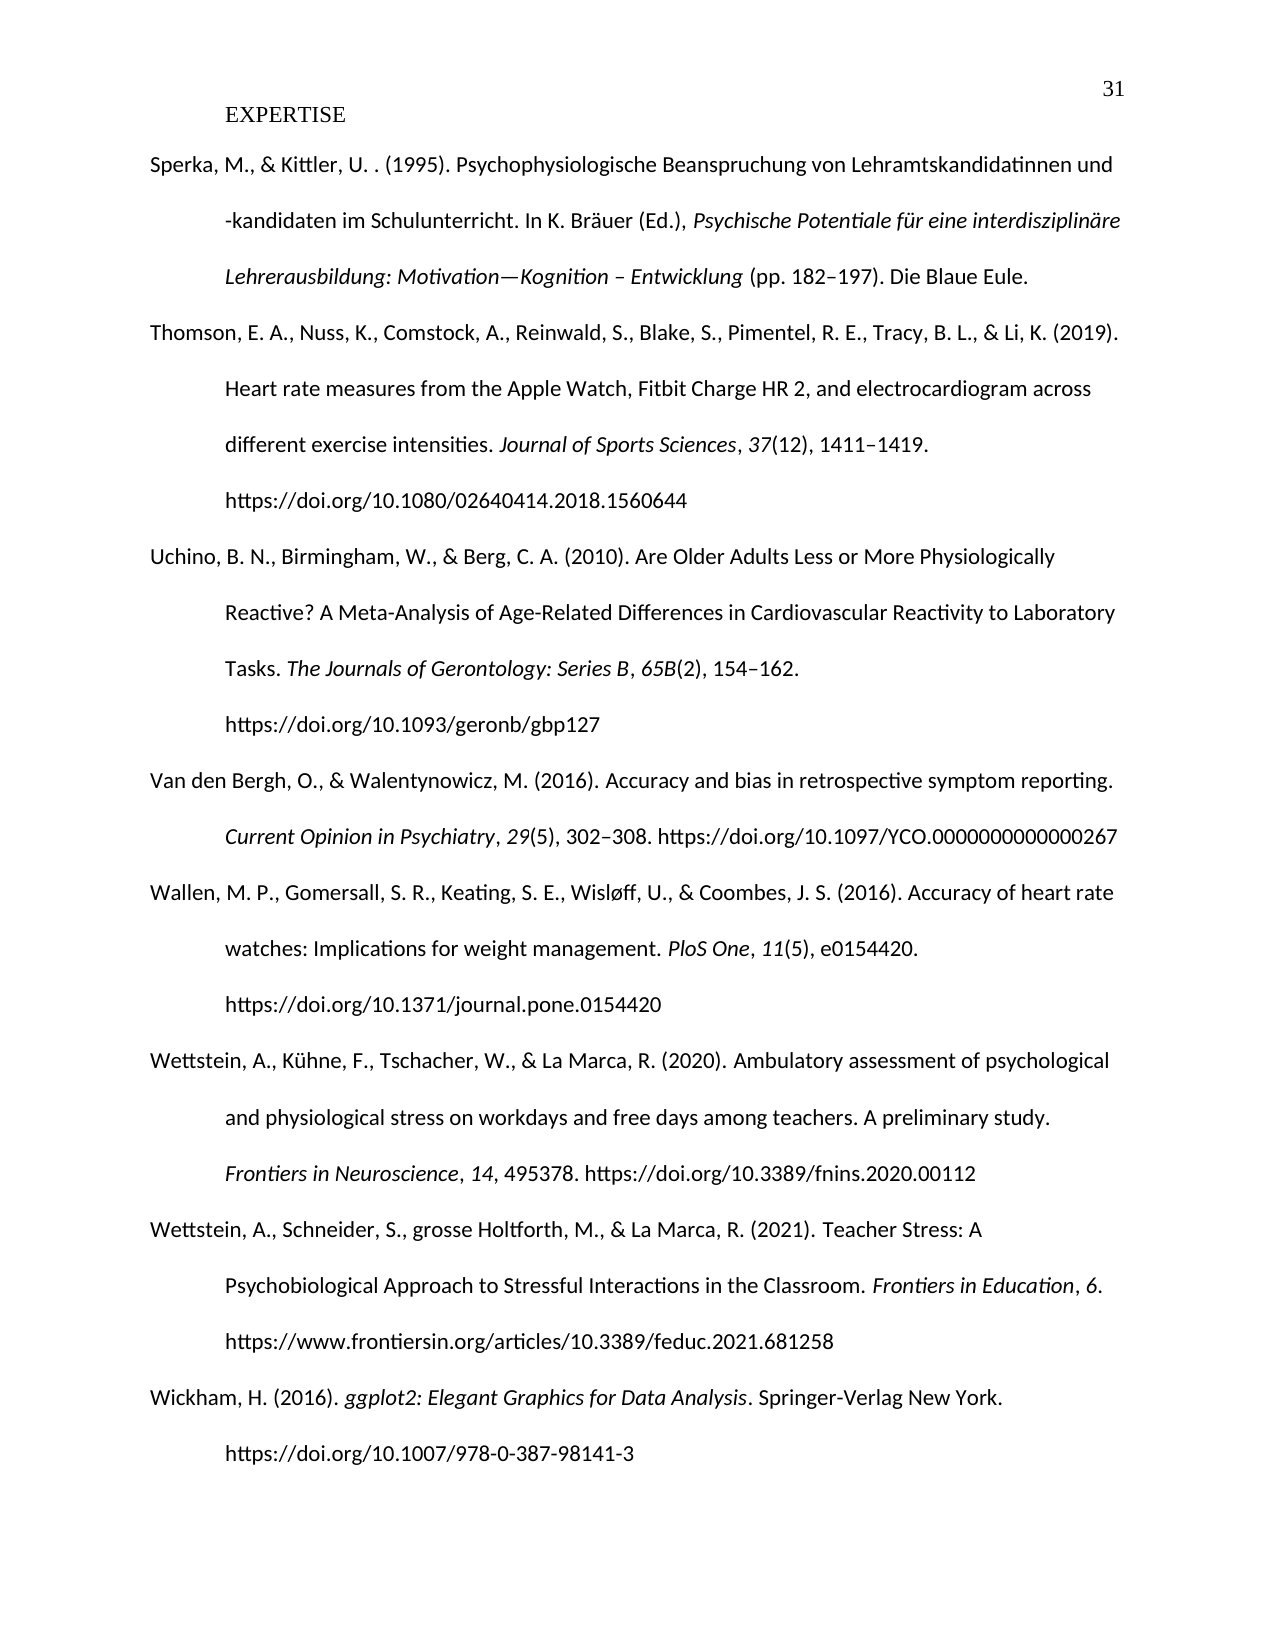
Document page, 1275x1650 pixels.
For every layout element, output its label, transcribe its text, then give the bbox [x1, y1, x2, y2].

text Van den Bergh, O., & Walentynowicz, M. (2016). Accuracy and bias in retrospective symptom reporting. Current Opinion in Psychiatry, 29(5), 302–308. https://doi.org/10.1097/YCO.0000000000000267 [150, 766, 1125, 851]
text Thomson, E. A., Nuss, K., Comstock, A., Reinwald, S., Blake, S., Pimentel, R. E., Tracy, B. L., & Li, K. (2019). Heart rate measures from the Apple Watch, Fitbit Charge HR 2, and electrocardiogram across different exercise intensities. Journal of Sports Sciences, 37(12), 1411–1419. https://doi.org/10.1080/02640414.2018.1560644 [150, 318, 1125, 514]
text Wettstein, A., Kühne, F., Tschacher, W., & La Marca, R. (2020). Ambulatory assessment of psychological and physiological stress on workdays and free days among teachers. A preliminary study. Frontiers in Neuroscience, 14, 495378. https://doi.org/10.3389/fnins.2020.00112 [150, 1047, 1125, 1187]
text Sperka, M., & Kittler, U. . (1995). Psychophysiologische Beanspruchung von Lehramtskandidatinnen und -kandidaten im Schulunterricht. In K. Bräuer (Ed.), Psychische Potentiale für eine interdisziplinäre Lehrerausbildung: Motivation—Kognition – Entwicklung (pp. 182–197). Die Blaue Eule. [150, 150, 1125, 290]
text Wallen, M. P., Gomersall, S. R., Keating, S. E., Wisløff, U., & Coombes, J. S. (2016). Accuracy of heart rate watches: Implications for weight management. PloS One, 11(5), e0154420. https://doi.org/10.1371/journal.pone.0154420 [150, 878, 1125, 1019]
text Wickham, H. (2016). ggplot2: Elegant Graphics for Data Analysis. Springer-Verlag New York. https://doi.org/10.1007/978-0-387-98141-3 [150, 1383, 1125, 1467]
text Uchino, B. N., Birmingham, W., & Berg, C. A. (2010). Are Older Adults Less or More Physiologically Reactive? A Meta-Analysis of Age-Related Differences in Cardiovascular Reactivity to Laboratory Tasks. The Journals of Gerontology: Series B, 65B(2), 154–162. https://doi.org/10.1093/geronb/gbp127 [150, 542, 1125, 738]
text Wettstein, A., Schneider, S., grosse Holtforth, M., & La Marca, R. (2021). Teacher Stress: A Psychobiological Approach to Stressful Interactions in the Classroom. Frontiers in Education, 6. https://www.frontiersin.org/articles/10.3389/feduc.2021.681258 [150, 1215, 1125, 1355]
